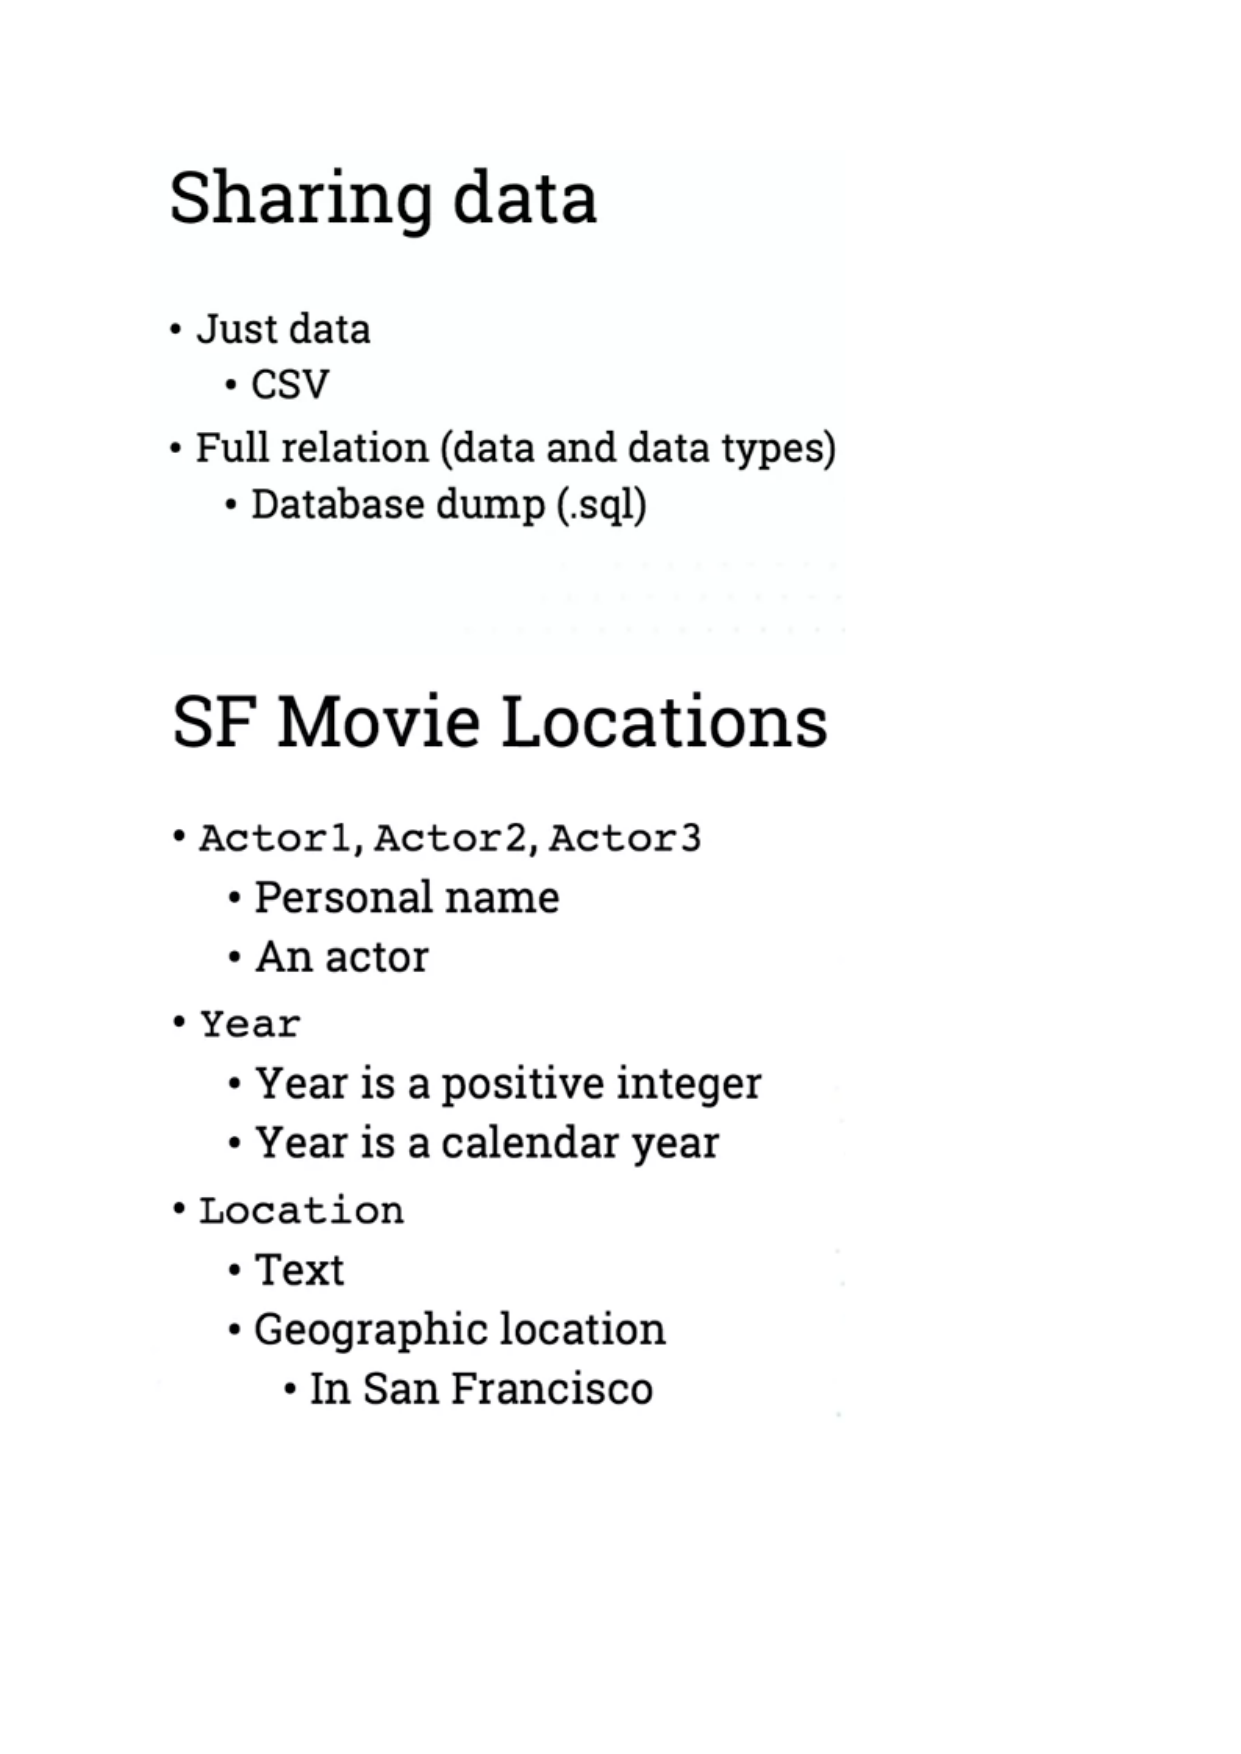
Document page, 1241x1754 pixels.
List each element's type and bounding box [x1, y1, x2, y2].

picture [150, 150, 846, 655]
picture [150, 673, 846, 1423]
